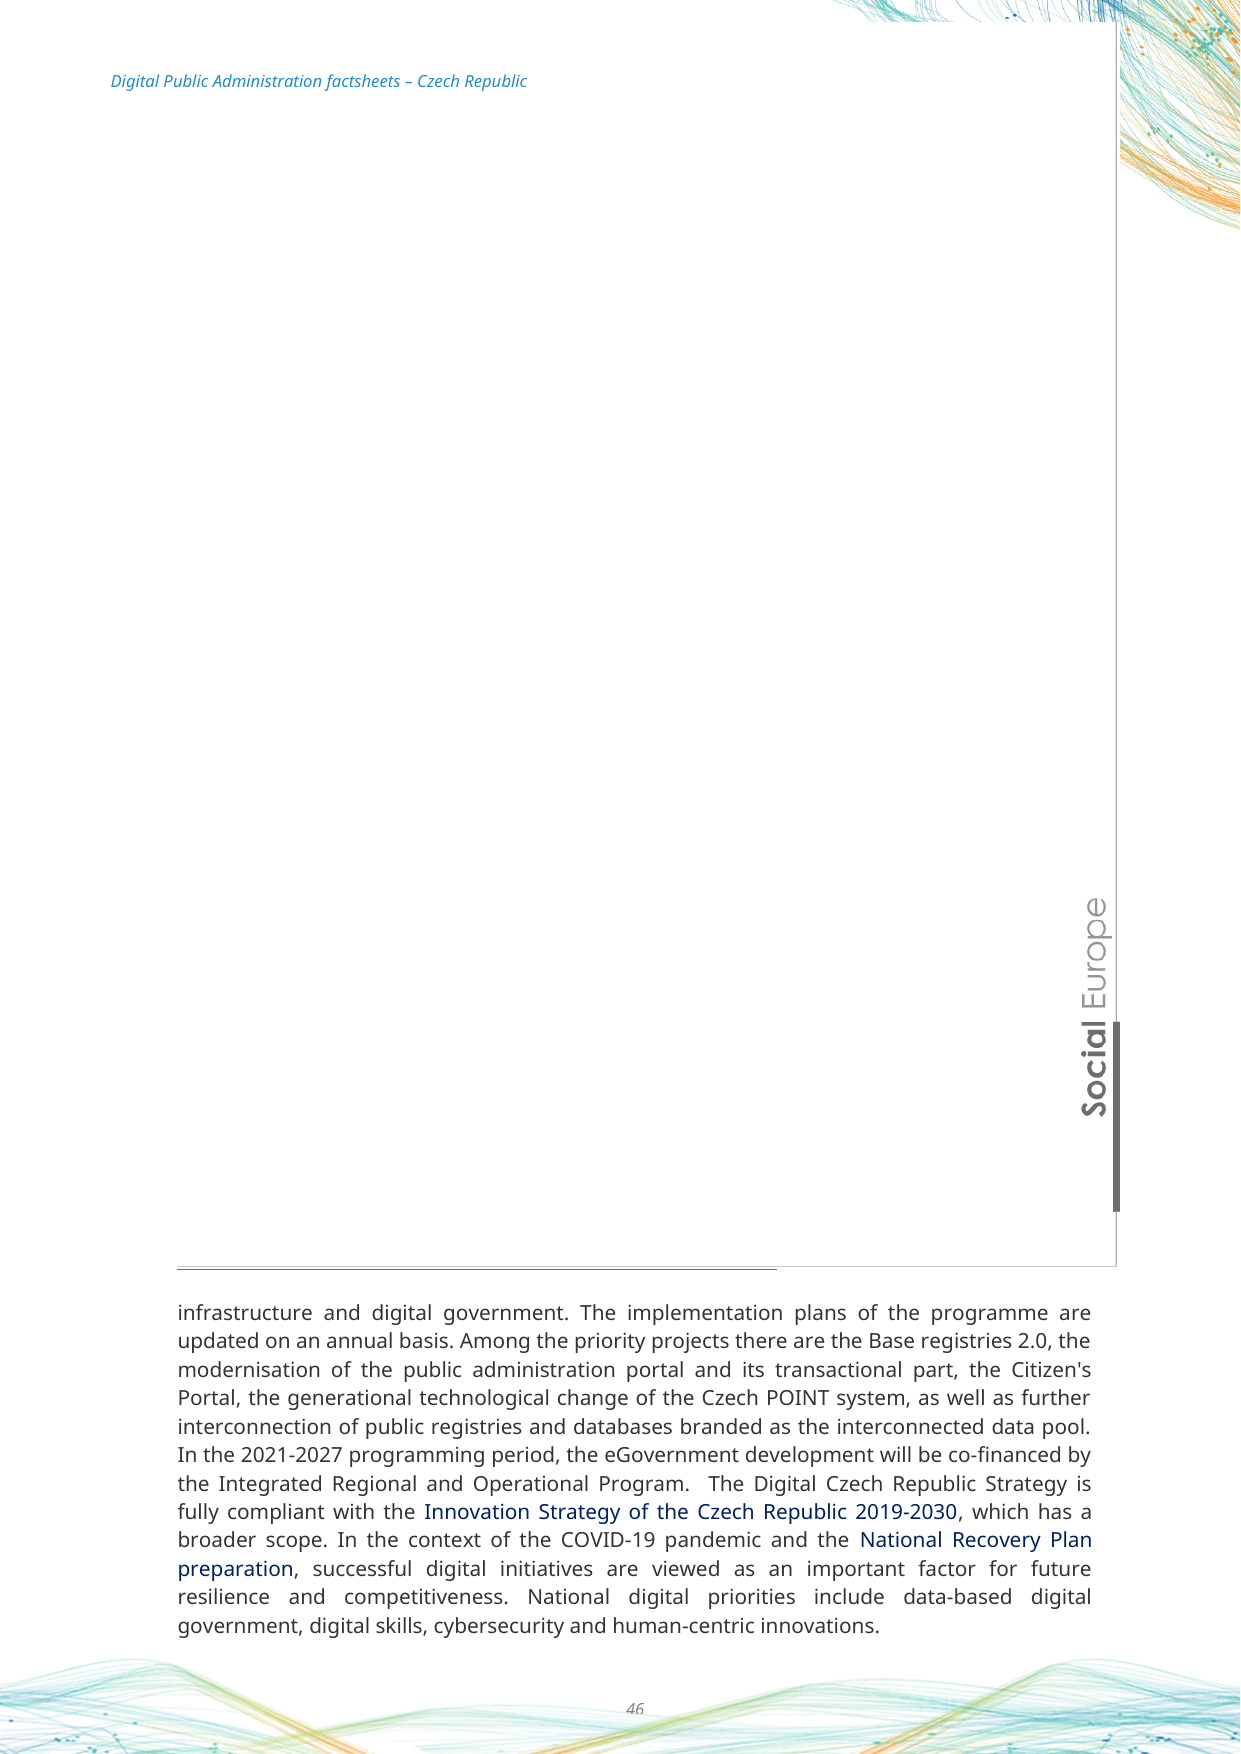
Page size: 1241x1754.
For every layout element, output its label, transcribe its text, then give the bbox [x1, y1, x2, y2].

text This whole-of-government digital transformation programme continues to be an umbrella platform for the cross-sector digitisation of public administration. The programme focuses on three main areas: the digital transformation in the context of a single digital market (the Czech Republic in the Digital Europe), the Digital Economy and Society, and the Information Strategy dealing with the State’s information and communication technology (ICT) infrastructure and digital government. The implementation plans of the programme are updated on an annual basis. Among the priority projects there are the Base registries 2.0, the modernisation of the public administration portal and its transactional part, the Citizen's Portal, the generational technological change of the Czech POINT system, as well as further interconnection of public registries and databases branded as the interconnected data pool. In the 2021-2027 programming period, the eGovernment development will be co-financed by the Integrated Regional and Operational Program. The Digital Czech Republic Strategy is fully compliant with the Innovation Strategy of the Czech Republic 2019-2030, which has a broader scope. In the context of the COVID-19 pandemic and the National Recovery Plan preparation, successful digital initiatives are viewed as an important factor for future resilience and competitiveness. National digital priorities include data-based digital government, digital skills, cybersecurity and human-centric innovations. [177, 1298, 1092, 1639]
picture [177, 0, 1241, 1267]
picture [0, 1634, 1241, 1754]
